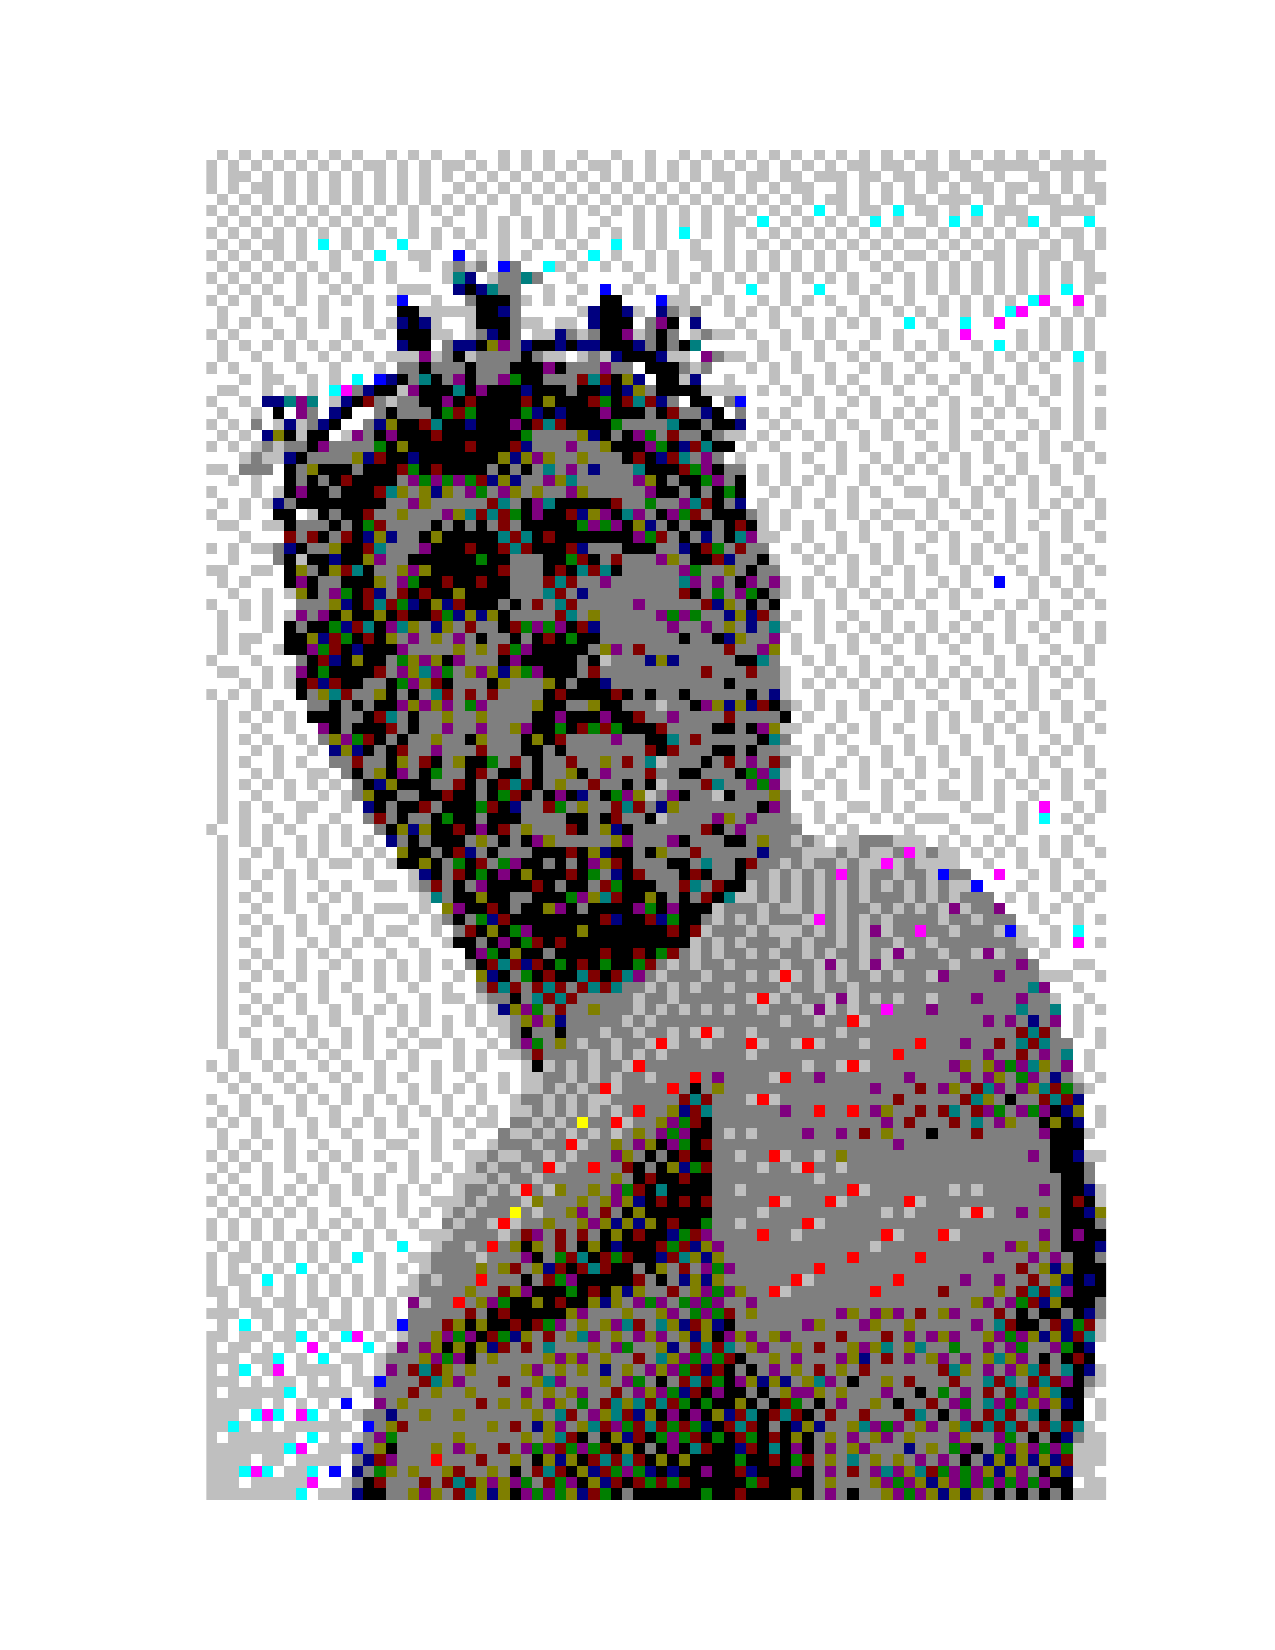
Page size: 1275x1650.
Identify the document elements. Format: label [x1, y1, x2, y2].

picture [206, 150, 1107, 1500]
